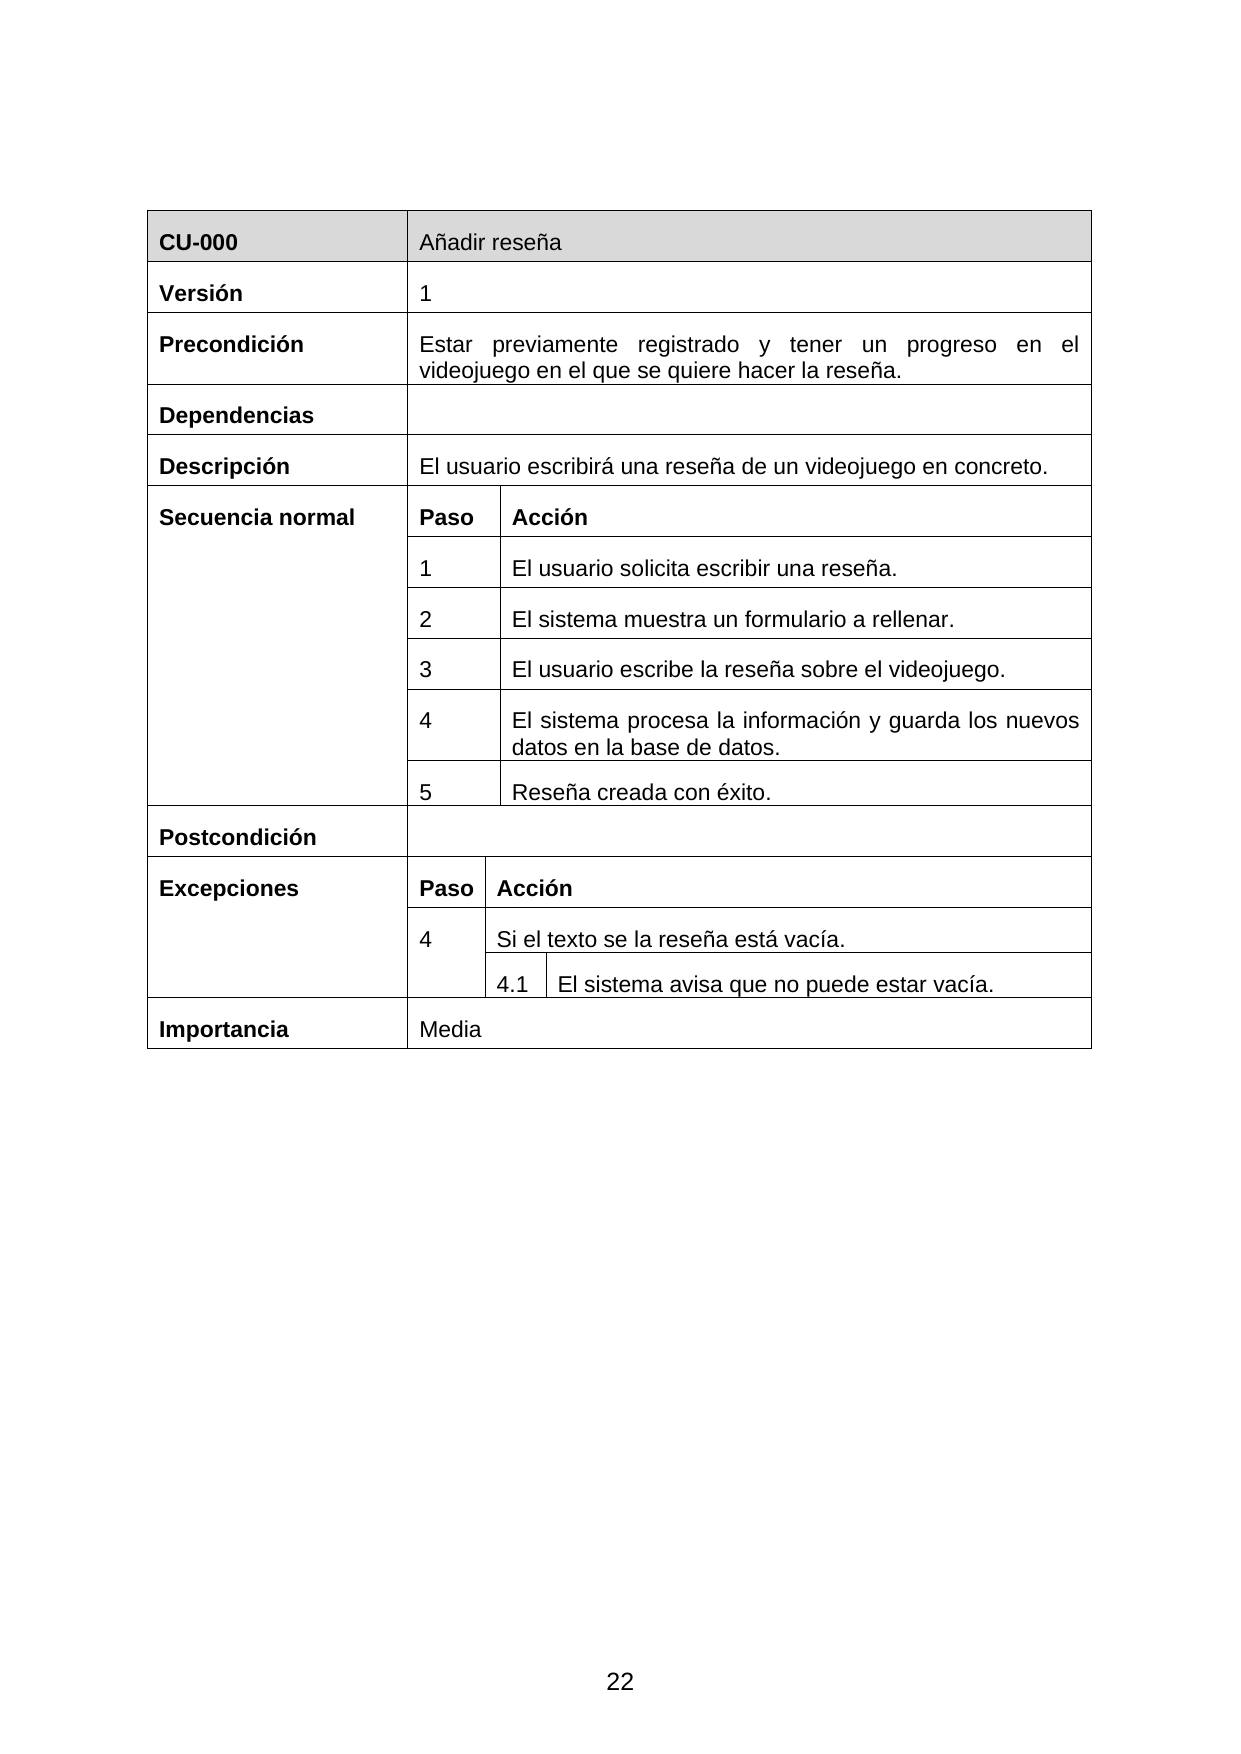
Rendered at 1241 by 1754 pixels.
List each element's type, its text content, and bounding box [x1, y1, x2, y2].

table_cell Media [408, 998, 1091, 1048]
table_cell 1 [408, 262, 1091, 312]
table_cell Acción [486, 857, 1091, 907]
table_cell El sistema avisa que no puede estar vacía. [547, 953, 1091, 997]
table_cell El sistema procesa la información y guarda los nuevos datos en la base de datos. [501, 690, 1091, 760]
table_cell Paso [408, 857, 485, 907]
table_cell 1 [408, 537, 500, 587]
table_cell Excepciones [148, 857, 407, 997]
table_cell Acción [501, 486, 1091, 536]
table_cell Reseña creada con éxito. [501, 761, 1091, 805]
table_cell [408, 385, 1091, 434]
table_cell Estar previamente registrado y tener un progreso en el videojuego en el que se quiere hacer la reseña. [408, 313, 1091, 383]
table_cell 5 [408, 761, 500, 805]
table_cell Precondición [148, 313, 407, 383]
table_cell El sistema muestra un formulario a rellenar. [501, 588, 1091, 638]
table_cell Versión [148, 262, 407, 312]
table_header CU-000 [148, 211, 407, 261]
table_cell Si el texto se la reseña está vacía. [486, 908, 1091, 952]
table_cell El usuario solicita escribir una reseña. [501, 537, 1091, 587]
table_cell 3 [408, 639, 500, 688]
table_cell Descripción [148, 435, 407, 485]
table_cell 4 [408, 690, 500, 760]
table_cell 4.1 [486, 953, 546, 997]
table_cell 4 [408, 908, 485, 997]
table_cell Paso [408, 486, 500, 536]
table_cell El usuario escribirá una reseña de un videojuego en concreto. [408, 435, 1091, 485]
table_cell Postcondición [148, 806, 407, 856]
table_cell 2 [408, 588, 500, 638]
table_cell Importancia [148, 998, 407, 1048]
table_header Añadir reseña [408, 211, 1091, 261]
table_cell [408, 806, 1091, 856]
table_cell El usuario escribe la reseña sobre el videojuego. [501, 639, 1091, 688]
table_cell Secuencia normal [148, 486, 407, 805]
table_cell Dependencias [148, 385, 407, 434]
